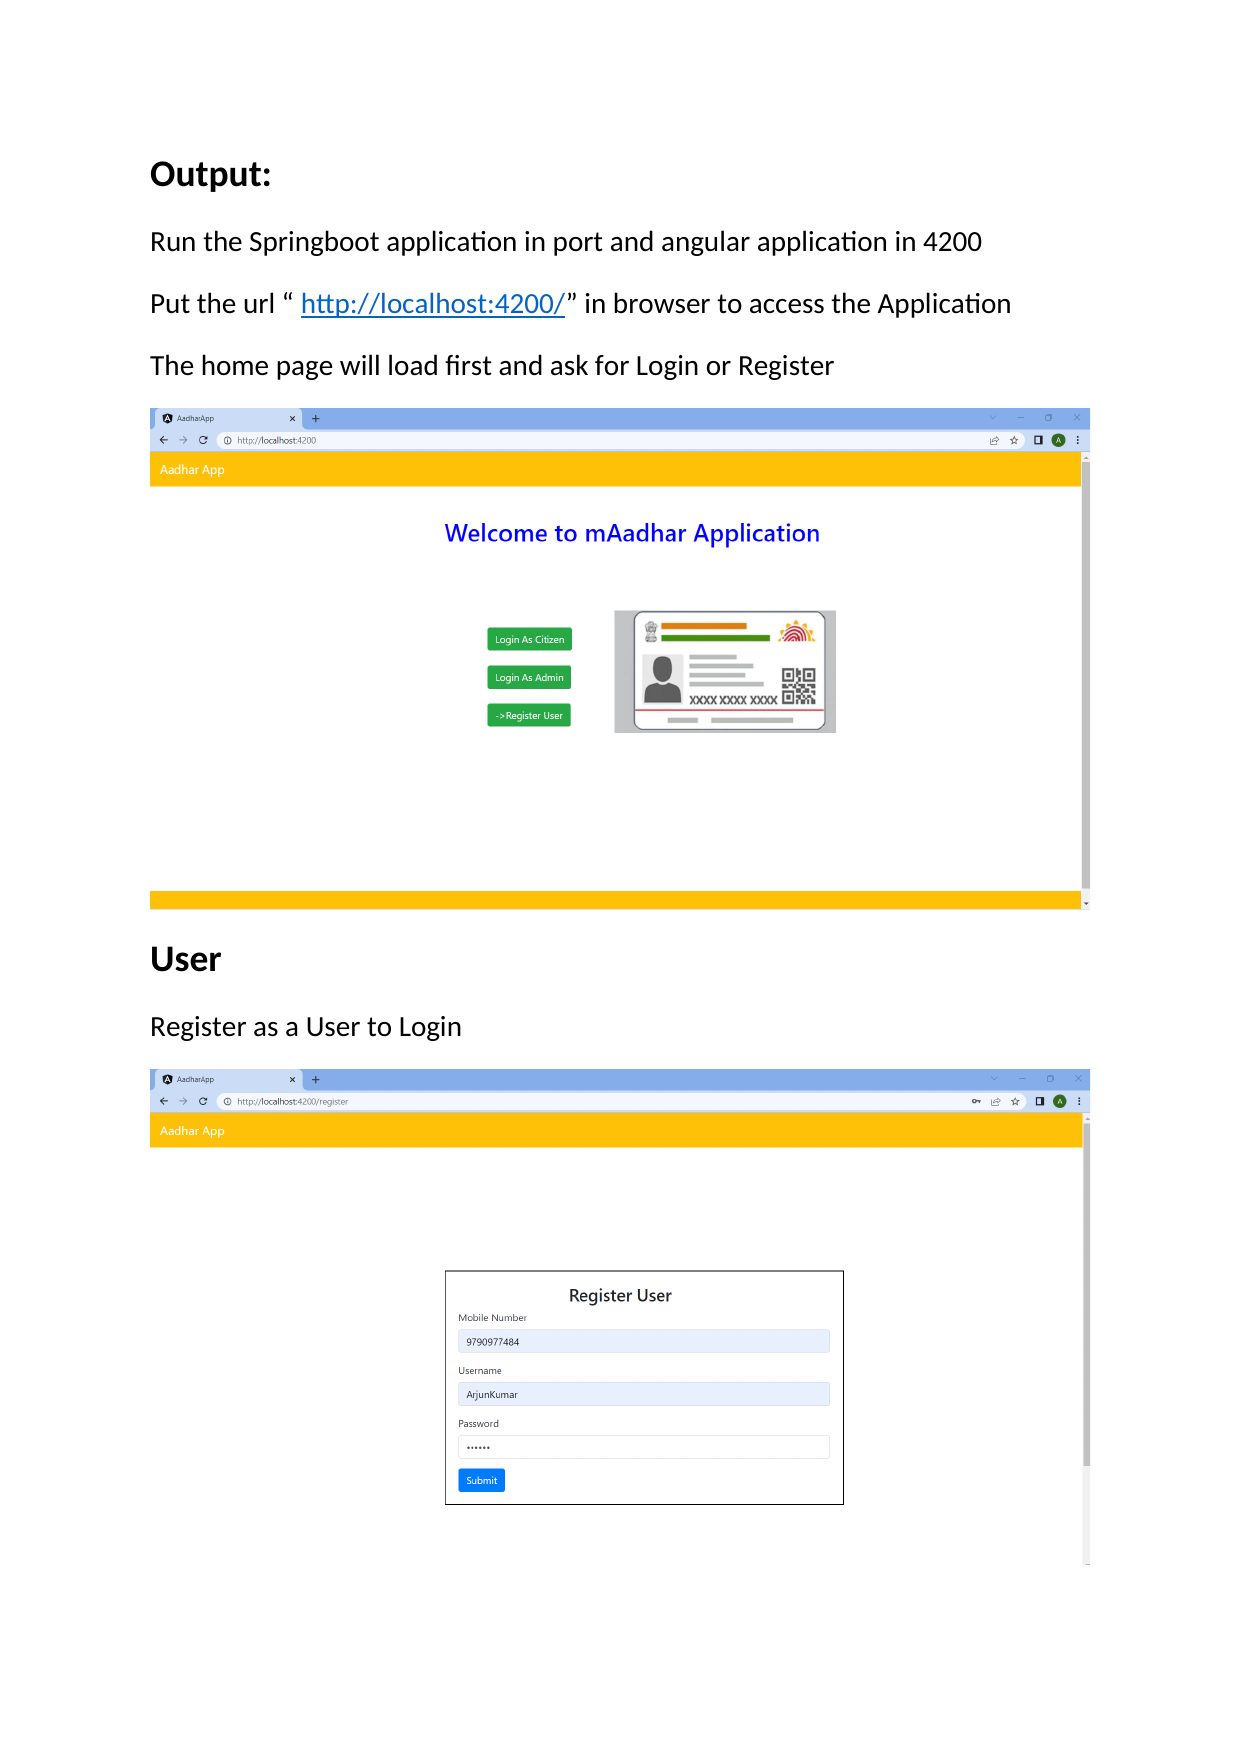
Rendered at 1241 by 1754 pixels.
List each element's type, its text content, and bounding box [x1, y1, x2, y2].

text The home page will load first and ask for Login or Register [150, 347, 1090, 383]
picture [150, 1069, 1091, 1565]
picture [150, 408, 1091, 910]
text Put the url “ http://localhost:4200/” in browser to access the Application [150, 285, 1090, 321]
text Output: [150, 150, 1090, 196]
text User [150, 934, 1090, 980]
text Register as a User to Login [150, 1008, 1090, 1044]
text Run the Springboot application in port and angular application in 4200 [150, 223, 1090, 259]
